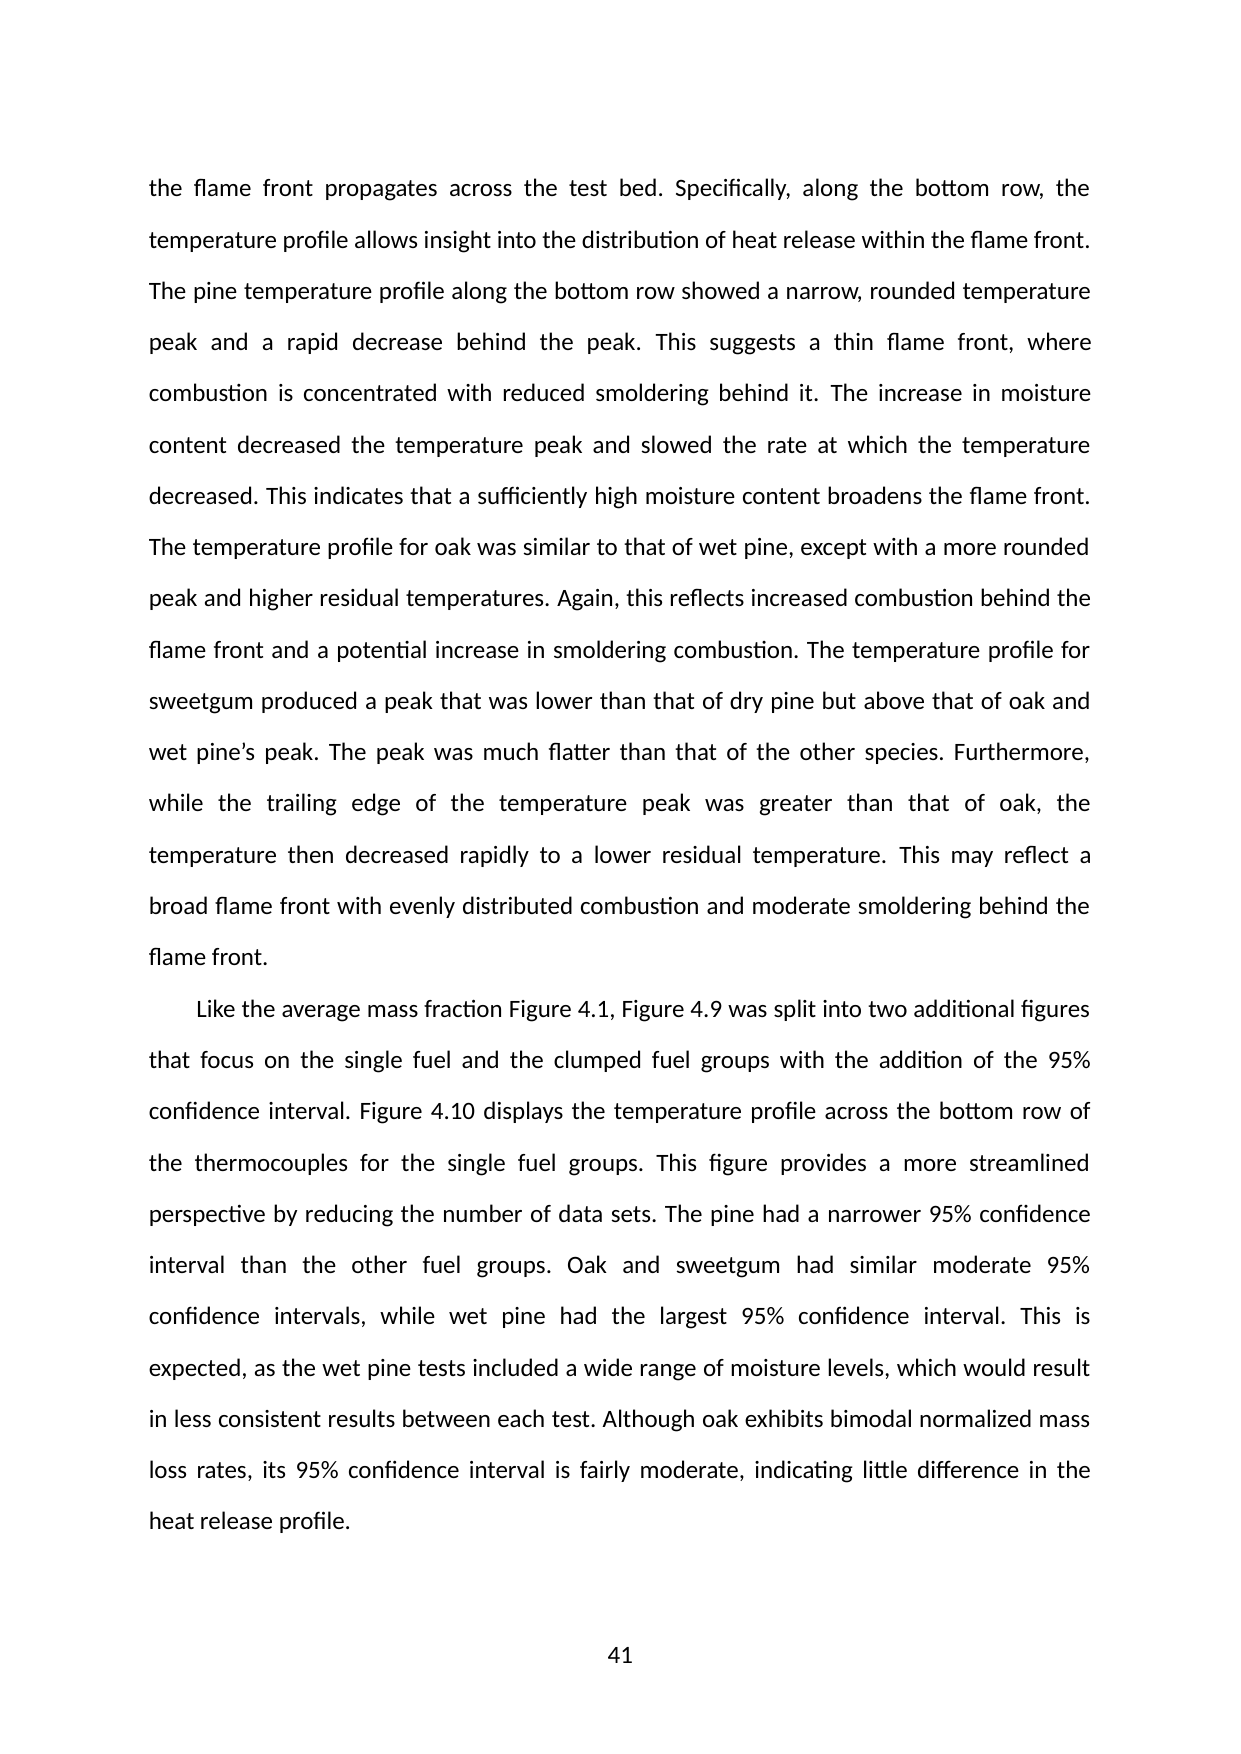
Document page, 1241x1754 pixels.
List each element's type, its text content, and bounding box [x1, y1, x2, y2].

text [148, 172, 1092, 972]
text Like the average mass fraction Figure 4.1, Figure 4.9 was split into two additional figures that focus on the single fuel and the clumped fuel groups with the addition of the 95% confidence interval. Figure 4.10 displays the temperature profile across the bottom row of the thermocouples for the single fuel groups. This figure provides a more streamlined perspective by reducing the number of data sets. The pine had a narrower 95% confidence interval than the other fuel groups. Oak and sweetgum had similar moderate 95% confidence intervals, while wet pine had the largest 95% confidence interval. This is expected, as the wet pine tests included a wide range of moisture levels, which would result in less consistent results between each test. Although oak exhibits bimodal normalized mass loss rates, its 95% confidence interval is fairly moderate, indicating little difference in the heat release profile. [148, 993, 1092, 1536]
